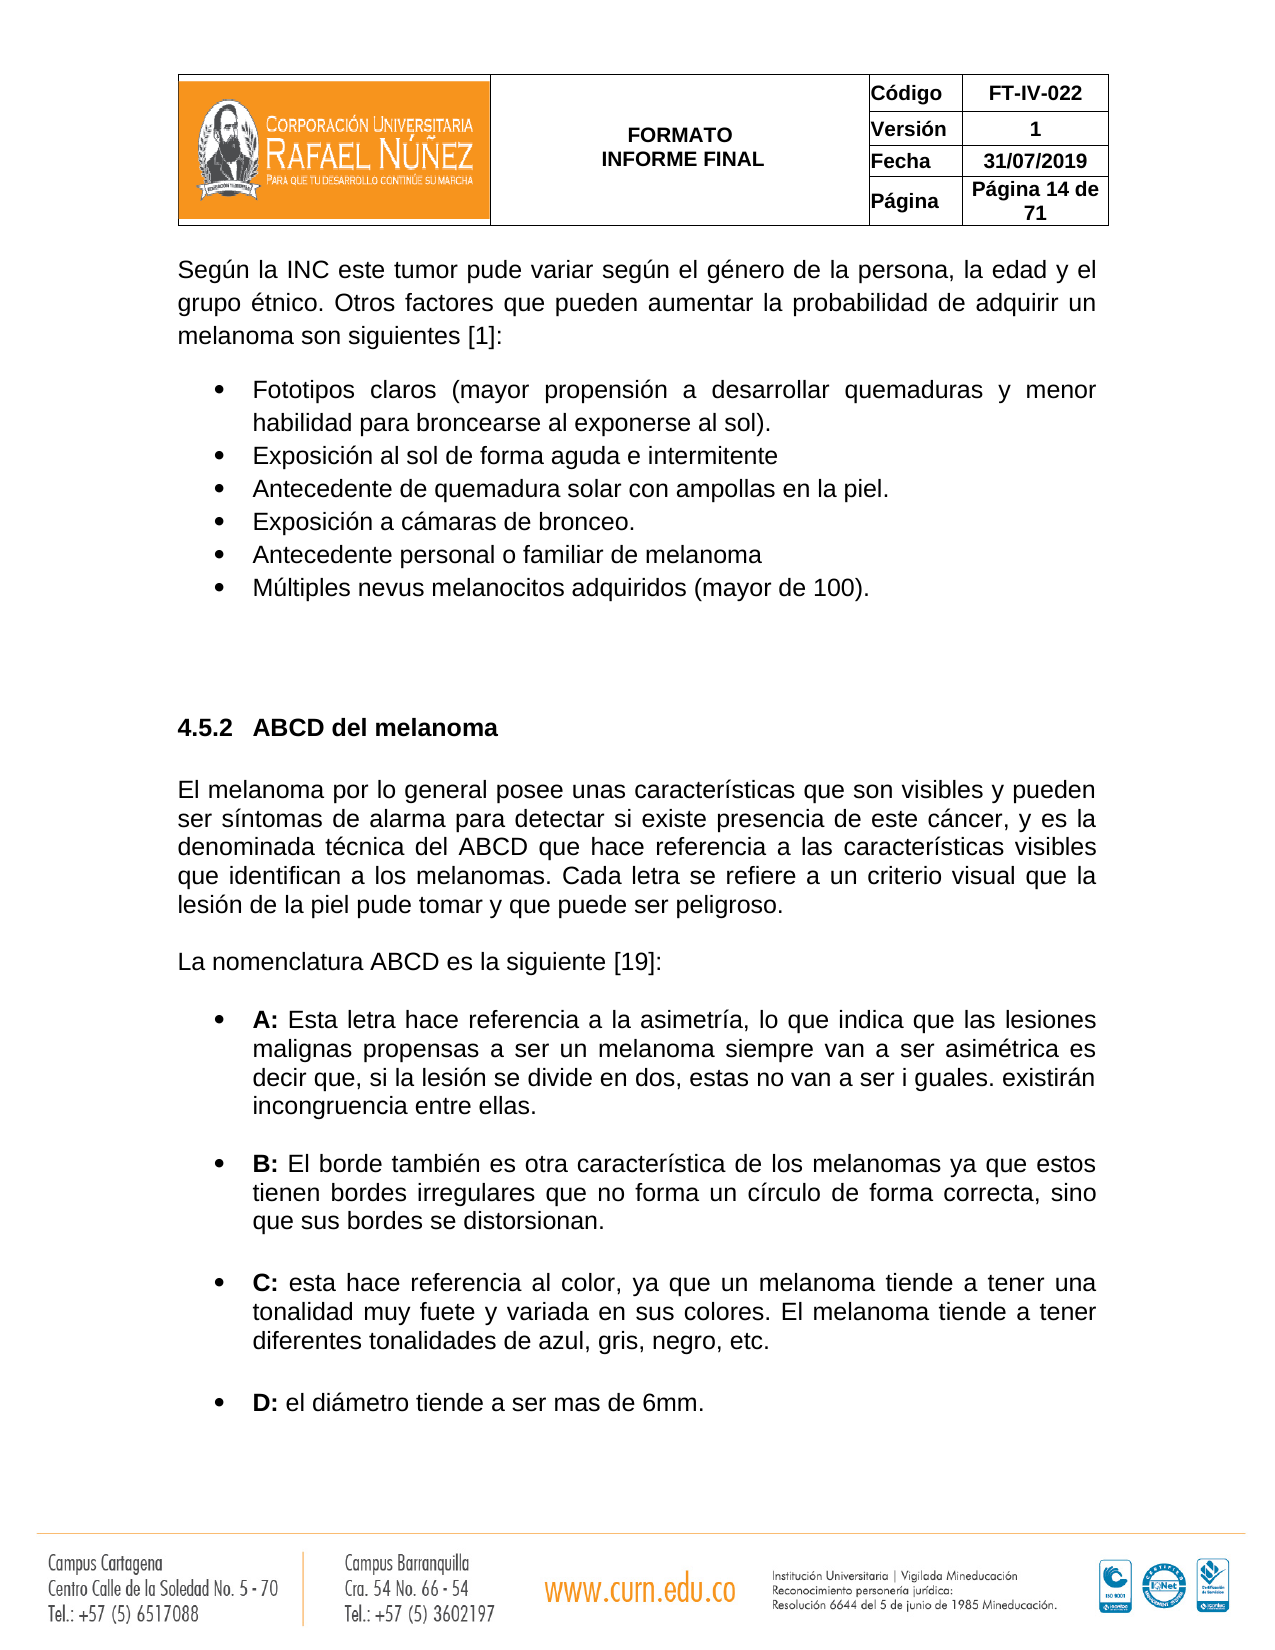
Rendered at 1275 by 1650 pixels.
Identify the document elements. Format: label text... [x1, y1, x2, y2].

list Múltiples nevus melanocitos adquiridos (mayor de 100). [215, 573, 1098, 602]
subtitle ABCD del melanoma [177, 713, 1098, 742]
list A: Esta letra hace referencia a la asimetría, lo que indica que las lesiones malignas propensas a ser un melanoma siempre van a ser asimétrica es decir que, si la lesión se divide en dos, estas no van a ser i guales. existirán incongruencia entre ellas. [215, 1005, 1098, 1120]
list Antecedente de quemadura solar con ampollas en la piel. [215, 474, 1098, 503]
list Exposición a cámaras de bronceo. [215, 507, 1098, 536]
list C: esta hace referencia al color, ya que un melanoma tiende a tener una tonalidad muy fuete y variada en sus colores. El melanoma tiende a tener diferentes tonalidades de azul, gris, negro, etc. [215, 1268, 1098, 1354]
list Antecedente personal o familiar de melanoma [215, 540, 1098, 569]
list Fototipos claros (mayor propensión a desarrollar quemaduras y menor habilidad para broncearse al exponerse al sol). [215, 374, 1098, 436]
text Según la INC este tumor pude variar según el género de la persona, la edad y el grupo étnico. Otros factores que pueden aumentar la probabilidad de adquirir un melanoma son siguientes [1]: [177, 255, 1098, 349]
list B: El borde también es otra característica de los melanomas ya que estos tienen bordes irregulares que no forma un círculo de forma correcta, sino que sus bordes se distorsionan. [215, 1149, 1098, 1235]
text La nomenclatura ABCD es la siguiente [19]: [177, 947, 1098, 976]
picture [178, 81, 490, 219]
list D: el diámetro tiende a ser mas de 6mm. [215, 1387, 1098, 1416]
picture [0, 1514, 1275, 1644]
text El melanoma por lo general posee unas características que son visibles y pueden ser síntomas de alarma para detectar si existe presencia de este cáncer, y es la denominada técnica del ABCD que hace referencia a las características visibles que identifican a los melanomas. Cada letra se refiere a un criterio visual que la lesión de la piel pude tomar y que puede ser peligroso. [177, 775, 1098, 919]
list Exposición al sol de forma aguda e intermitente [215, 441, 1098, 469]
